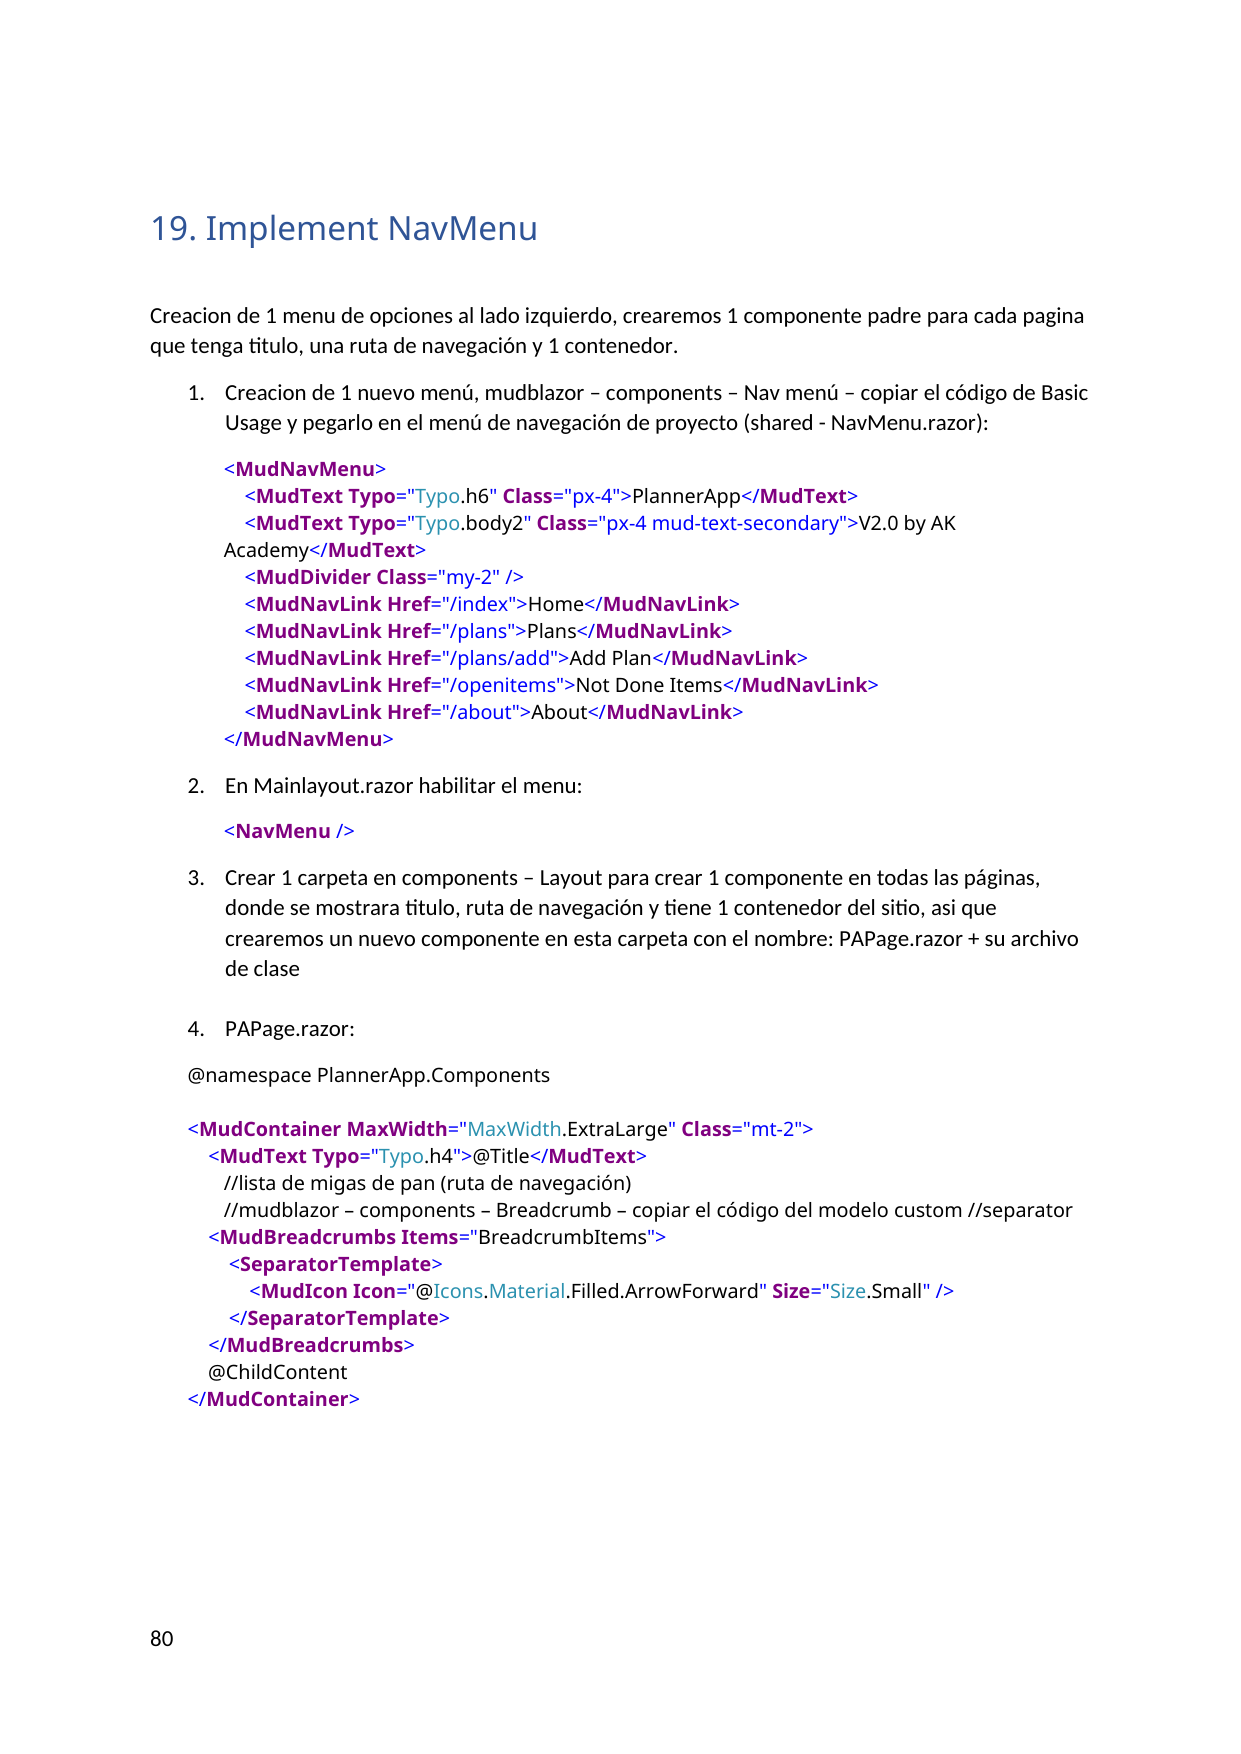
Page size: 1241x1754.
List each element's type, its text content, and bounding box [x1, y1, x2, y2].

subtitle 19. Implement NavMenu [150, 205, 1090, 251]
text <MudNavLink Href="/plans">Plans</MudNavLink> [224, 617, 1090, 644]
text <MudNavLink Href="/openitems">Not Done Items</MudNavLink> [224, 671, 1090, 698]
list En Mainlayout.razor habilitar el menu: [187, 771, 1090, 799]
text <MudNavMenu> [224, 455, 1090, 482]
text <SeparatorTemplate> [187, 1250, 1090, 1277]
text <MudContainer MaxWidth="MaxWidth.ExtraLarge" Class="mt-2"> [187, 1115, 1090, 1142]
text @namespace PlannerApp.Components [187, 1061, 1090, 1088]
text </SeparatorTemplate> [187, 1304, 1090, 1331]
text <MudNavLink Href="/index">Home</MudNavLink> [224, 590, 1090, 617]
text <MudIcon Icon="@Icons.Material.Filled.ArrowForward" Size="Size.Small" /> [187, 1277, 1090, 1304]
text Creacion de 1 menu de opciones al lado izquierdo, crearemos 1 componente padre para cada pagina que tenga titulo, una ruta de navegación y 1 contenedor. [150, 301, 1090, 359]
text <NavMenu /> [150, 818, 1090, 844]
list Creacion de 1 nuevo menú, mudblazor – components – Nav menú – copiar el código de Basic Usage y pegarlo en el menú de navegación de proyecto (shared - NavMenu.razor): [187, 378, 1090, 436]
text @ChildContent [187, 1358, 1090, 1385]
text //lista de migas de pan (ruta de navegación) [150, 1169, 1090, 1196]
text <MudText Typo="Typo.h4">@Title</MudText> [187, 1142, 1090, 1169]
text </MudContainer> [187, 1385, 1090, 1412]
text <MudText Typo="Typo.h6" Class="px-4">PlannerApp</MudText> [224, 482, 1090, 509]
text </MudNavMenu> [224, 725, 1090, 752]
list PAPage.razor: [187, 1014, 1090, 1042]
text </MudBreadcrumbs> [187, 1331, 1090, 1358]
text <MudDivider Class="my-2" /> [224, 563, 1090, 590]
text <MudText Typo="Typo.body2" Class="px-4 mud-text-secondary">V2.0 by AK Academy</MudText> [224, 509, 1090, 563]
text <MudBreadcrumbs Items="BreadcrumbItems"> [187, 1223, 1090, 1250]
list Crear 1 carpeta en components – Layout para crear 1 componente en todas las páginas, donde se mostrara titulo, ruta de navegación y tiene 1 contenedor del sitio, asi que crearemos un nuevo componente en esta carpeta con el nombre: PAPage.razor + su archivo de clase [187, 863, 1090, 982]
text <MudNavLink Href="/about">About</MudNavLink> [224, 698, 1090, 725]
text //mudblazor – components – Breadcrumb – copiar el código del modelo custom //separator [224, 1196, 1090, 1223]
text <MudNavLink Href="/plans/add">Add Plan</MudNavLink> [224, 644, 1090, 671]
